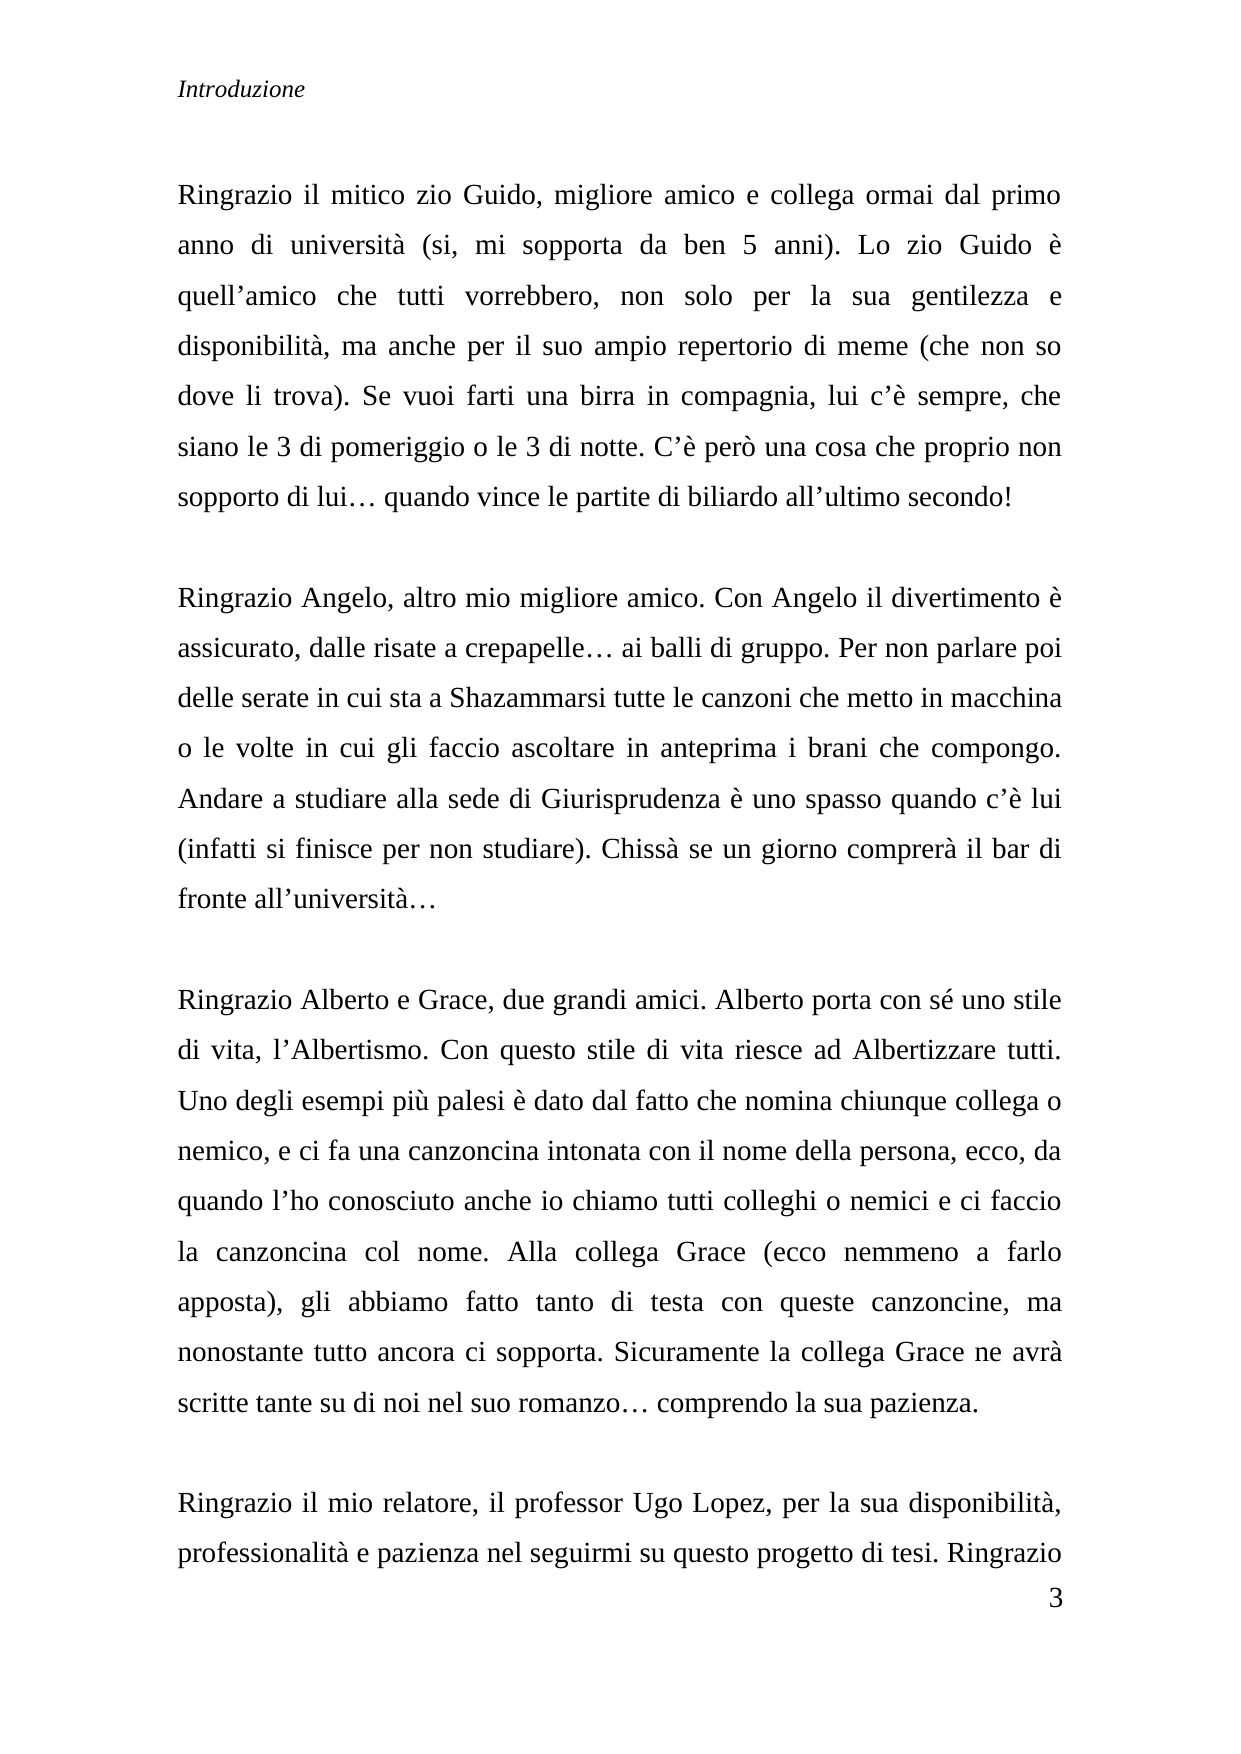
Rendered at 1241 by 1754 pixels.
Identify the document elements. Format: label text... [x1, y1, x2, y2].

text Ringrazio Alberto e Grace, due grandi amici. Alberto porta con sé uno stile di vita, l’Albertismo. Con questo stile di vita riesce ad Albertizzare tutti. Uno degli esempi più palesi è dato dal fatto che nomina chiunque collega o nemico, e ci fa una canzoncina intonata con il nome della persona, ecco, da quando l’ho conosciuto anche io chiamo tutti colleghi o nemici e ci faccio la canzoncina col nome. Alla collega Grace (ecco nemmeno a farlo apposta), gli abbiamo fatto tanto di testa con queste canzoncine, ma nonostante tutto ancora ci sopporta. Sicuramente la collega Grace ne avrà scritte tante su di noi nel suo romanzo… comprendo la sua pazienza. [177, 982, 1063, 1418]
text Ringrazio Angelo, altro mio migliore amico. Con Angelo il divertimento è assicurato, dalle risate a crepapelle… ai balli di gruppo. Per non parlare poi delle serate in cui sta a Shazammarsi tutte le canzoni che metto in macchina o le volte in cui gli faccio ascoltare in anteprima i brani che compongo. Andare a studiare alla sede di Giurisprudenza è uno spasso quando c’è lui (infatti si finisce per non studiare). Chissà se un giorno comprerà il bar di fronte all’università… [177, 580, 1063, 915]
text Ringrazio il mitico zio Guido, migliore amico e collega ormai dal primo anno di università (si, mi sopporta da ben 5 anni). Lo zio Guido è quell’amico che tutti vorrebbero, non solo per la sua gentilezza e disponibilità, ma anche per il suo ampio repertorio di meme (che non so dove li trova). Se vuoi farti una birra in compagnia, lui c’è sempre, che siano le 3 di pomeriggio o le 3 di notte. C’è però una cosa che proprio non sopporto di lui… quando vince le partite di biliardo all’ultimo secondo! [177, 177, 1063, 513]
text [177, 1485, 1063, 1569]
